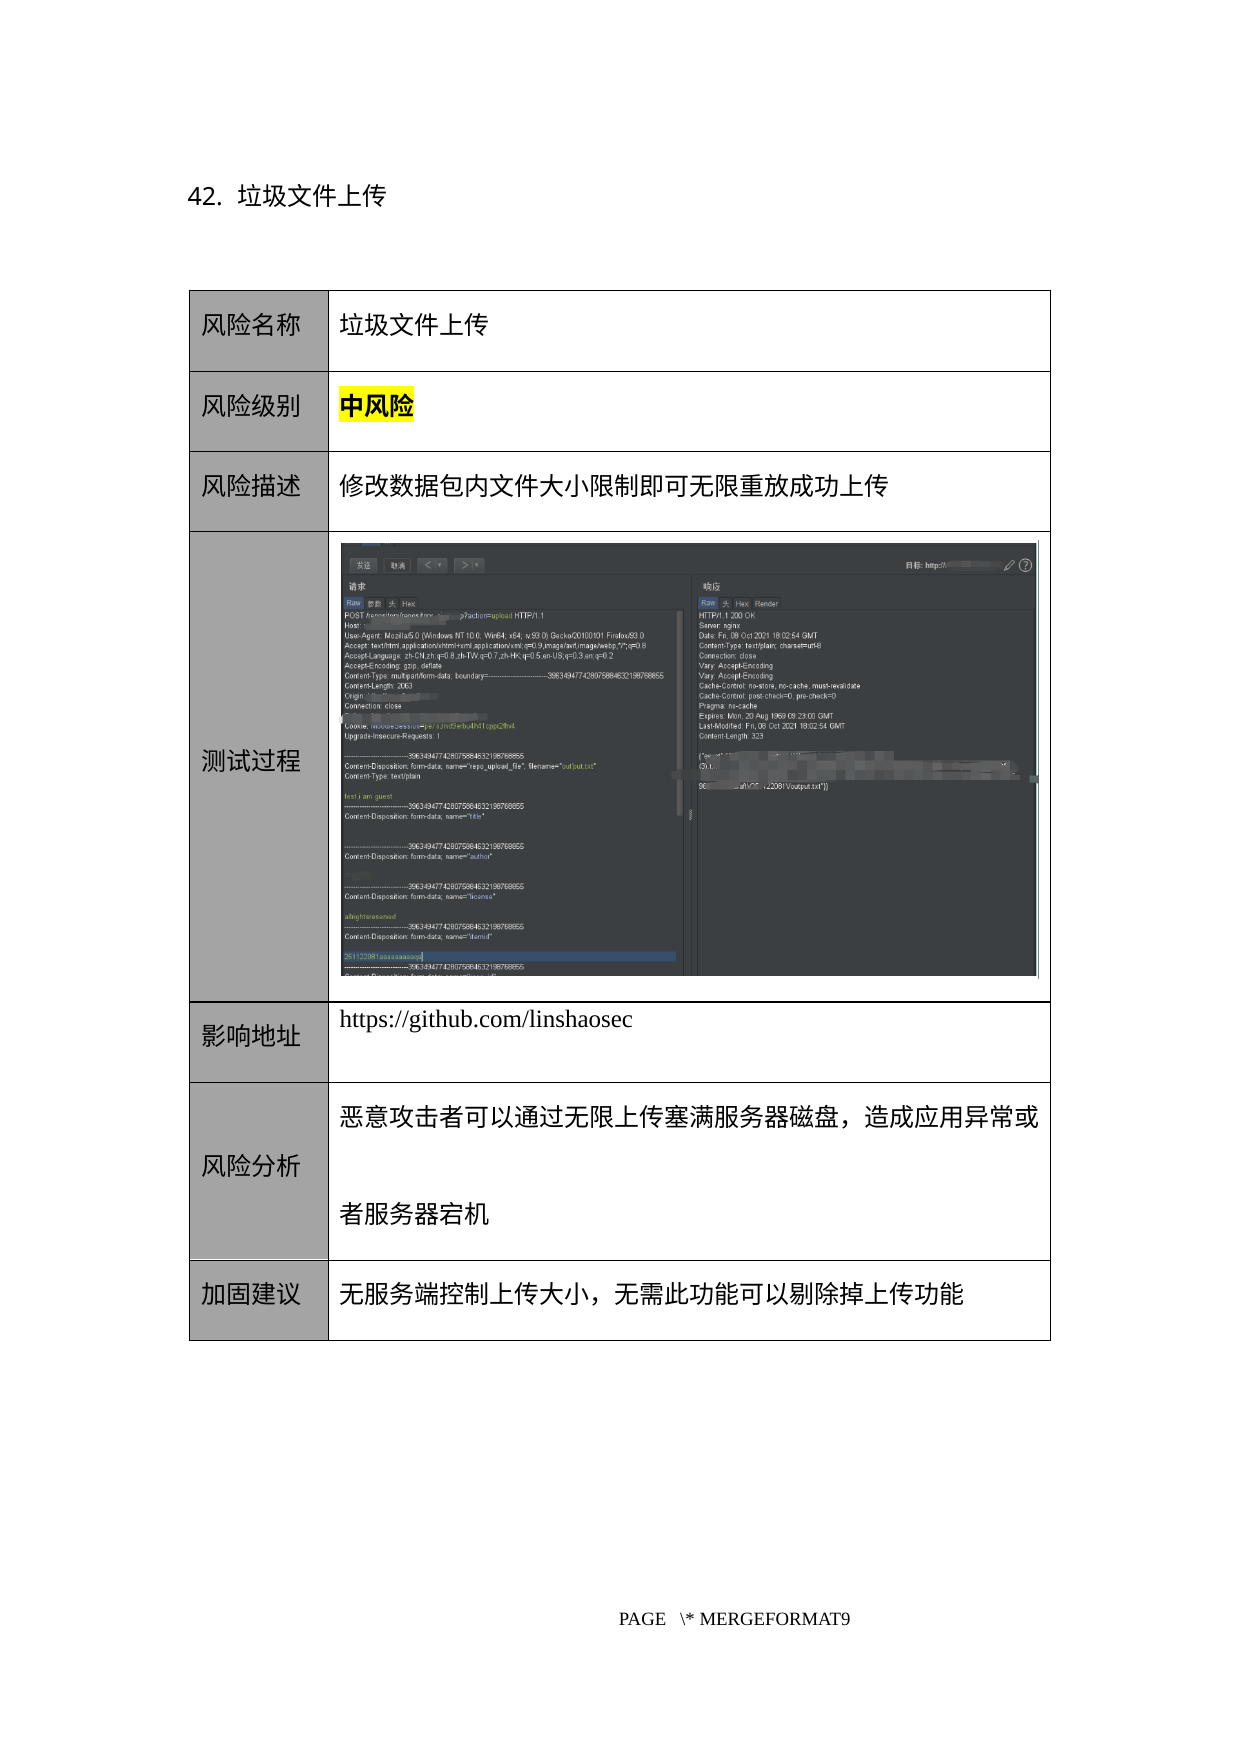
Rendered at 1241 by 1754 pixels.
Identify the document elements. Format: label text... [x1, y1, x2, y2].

table_header 风险名称 [190, 291, 328, 371]
table_cell 风险描述 [190, 452, 328, 531]
table_cell 风险级别 [190, 372, 328, 451]
table_header 垃圾文件上传 [329, 291, 1050, 371]
table_cell 影响地址 [190, 1003, 328, 1082]
table_cell 中风险 [329, 372, 1050, 451]
table_cell [329, 532, 1050, 1001]
picture [339, 540, 1039, 979]
table_cell 风险分析 [190, 1083, 328, 1259]
list 垃圾文件上传 [187, 162, 1053, 227]
table_cell https://github.com/linshaosec [329, 1003, 1050, 1082]
table_cell 加固建议 [190, 1261, 328, 1340]
table_cell 恶意攻击者可以通过无限上传塞满服务器磁盘，造成应用异常或者服务器宕机 [329, 1083, 1050, 1259]
table_cell 无服务端控制上传大小，无需此功能可以剔除掉上传功能 [329, 1261, 1050, 1340]
table_cell 修改数据包内文件大小限制即可无限重放成功上传 [329, 452, 1050, 531]
table_cell 测试过程 [190, 532, 328, 1001]
